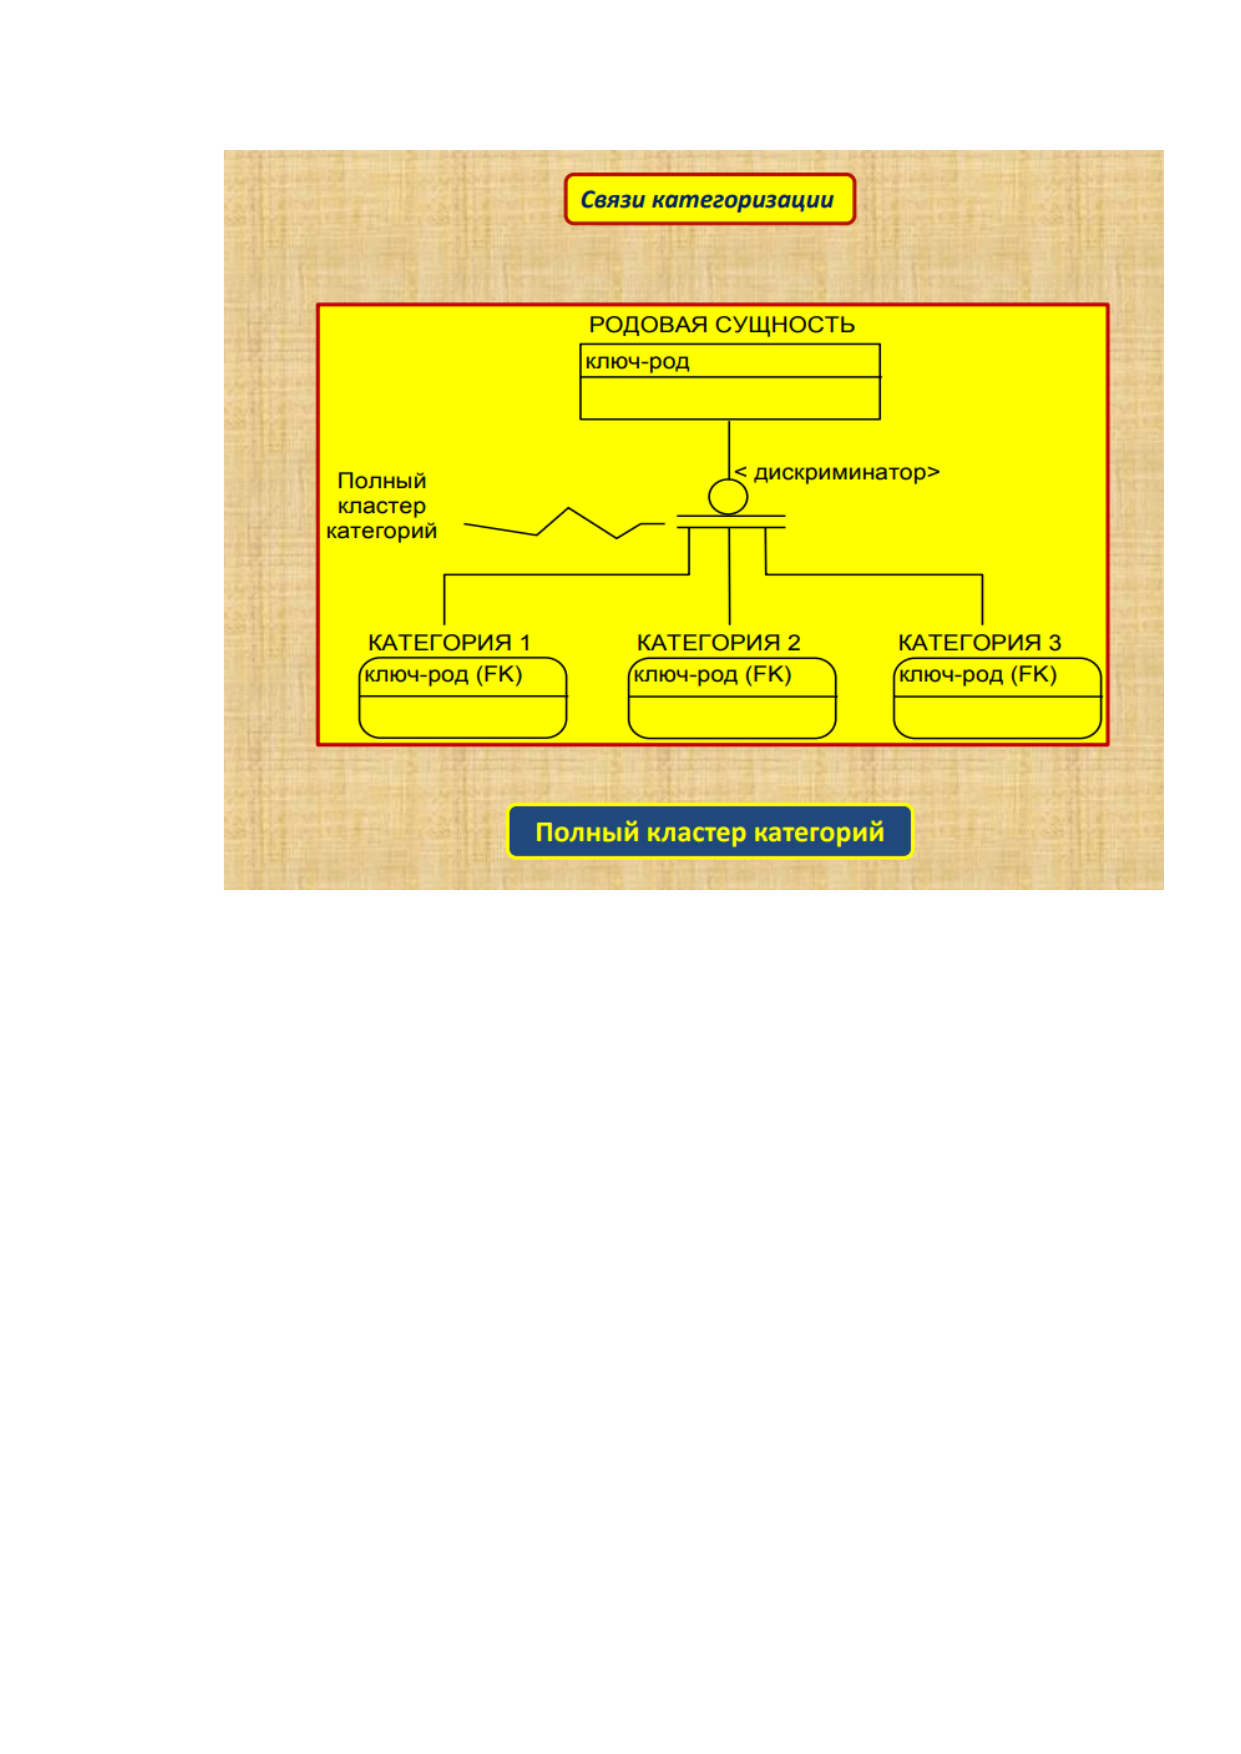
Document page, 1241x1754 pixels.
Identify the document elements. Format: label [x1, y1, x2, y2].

picture [223, 150, 1164, 890]
